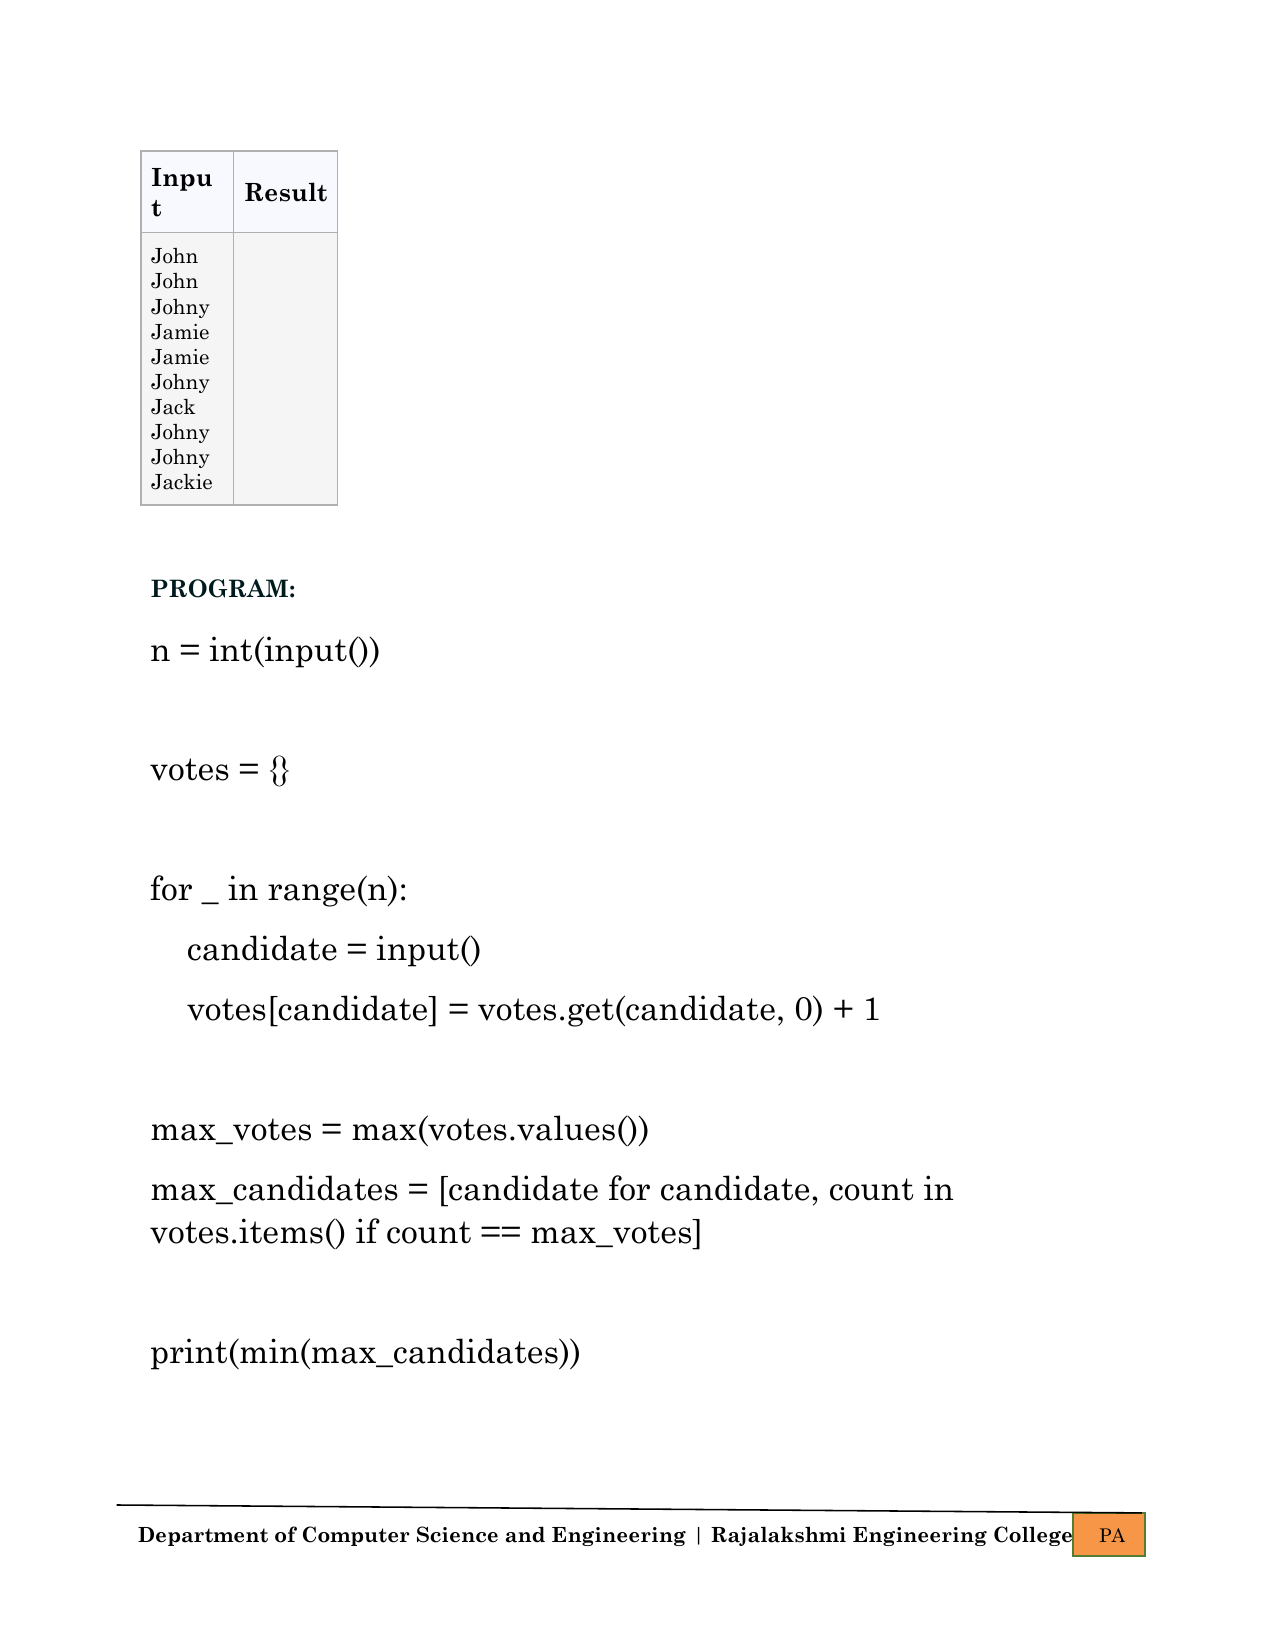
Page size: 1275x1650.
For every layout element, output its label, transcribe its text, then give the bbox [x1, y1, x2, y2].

text votes = {} [150, 748, 1125, 788]
text candidate = input() [150, 927, 1125, 968]
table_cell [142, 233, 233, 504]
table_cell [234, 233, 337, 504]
text votes[candidate] = votes.get(candidate, 0) + 1 [150, 987, 1125, 1027]
text max_votes = max(votes.values()) [150, 1107, 1125, 1147]
text for _ in range(n): [150, 868, 1125, 908]
text print(min(max_candidates)) [150, 1330, 1125, 1370]
text n = int(input()) [150, 628, 1125, 668]
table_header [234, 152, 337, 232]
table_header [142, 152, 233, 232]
text max_candidates = [candidate for candidate, count in votes.items() if count == max_votes] [150, 1167, 1125, 1250]
text PROGRAM: [150, 574, 1125, 603]
